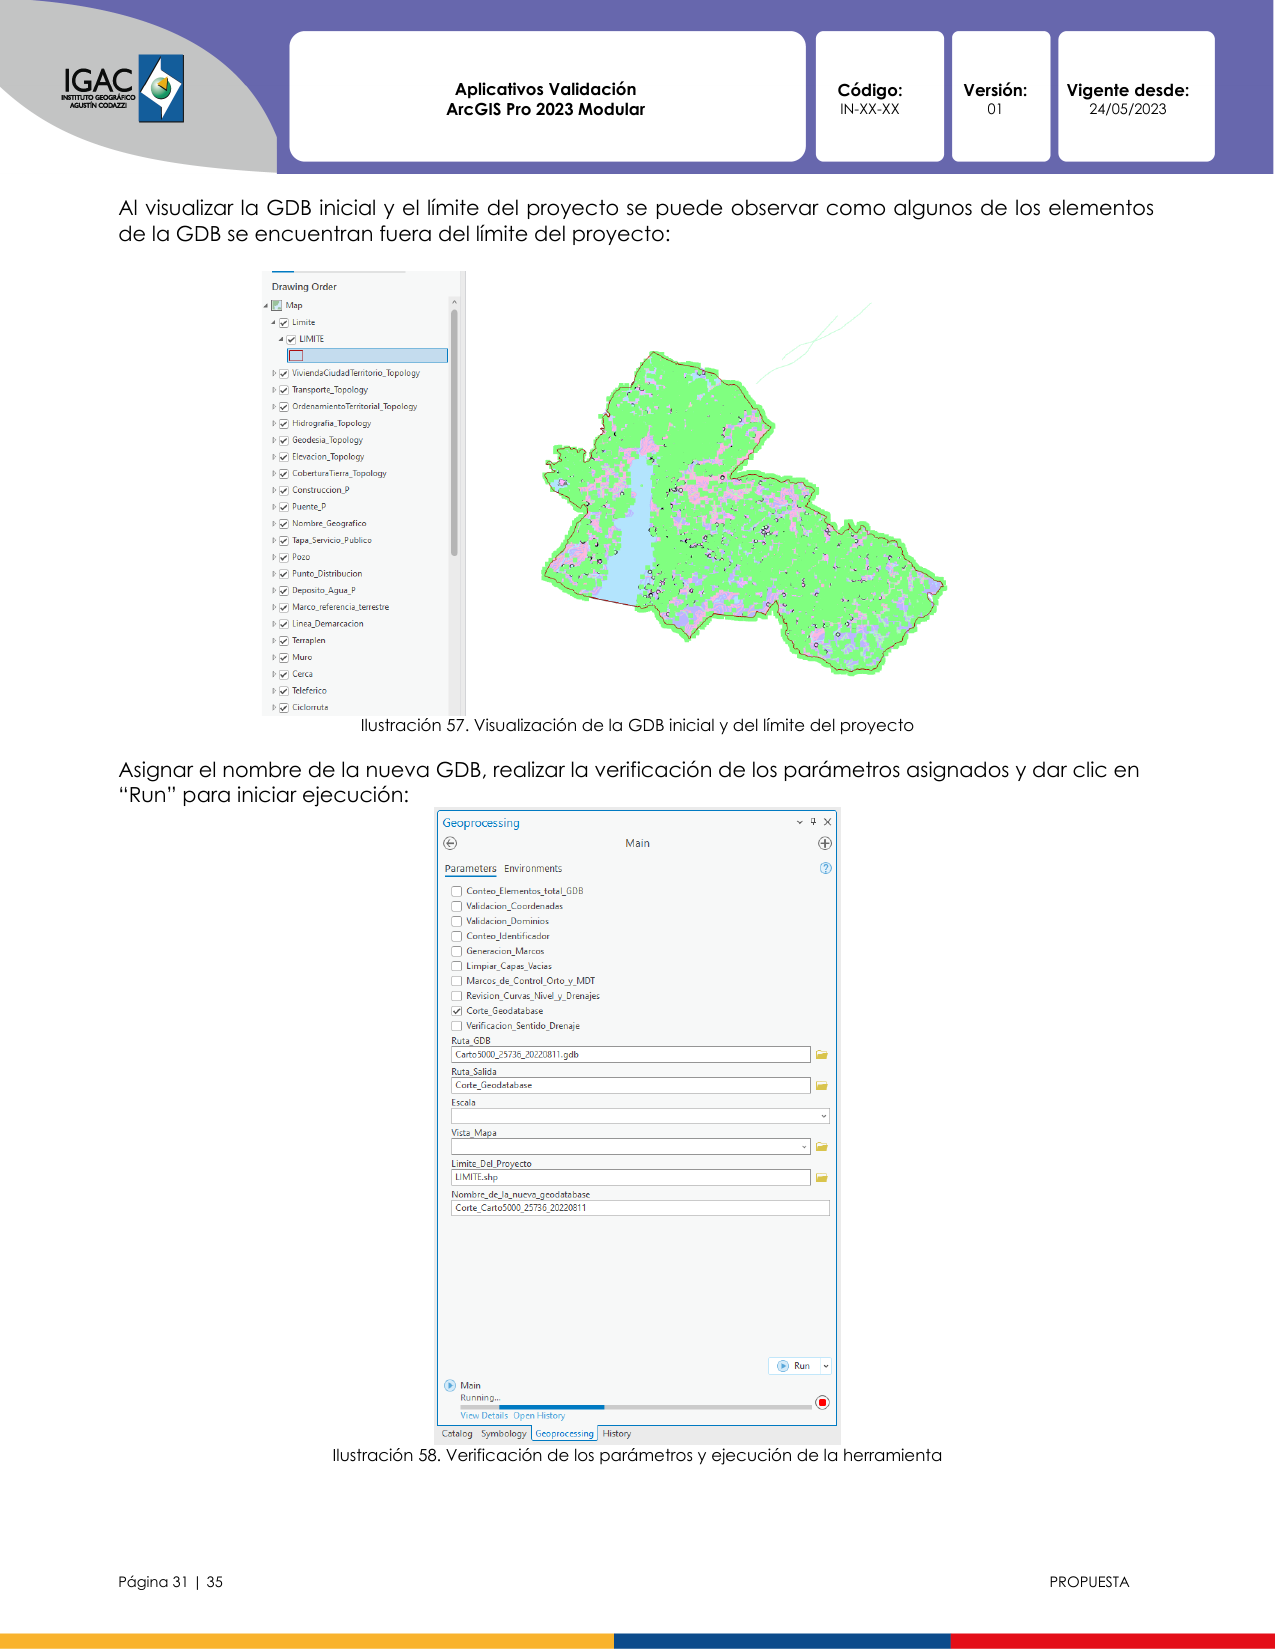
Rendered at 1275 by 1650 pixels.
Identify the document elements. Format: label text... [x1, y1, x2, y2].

text Al visualizar la GDB inicial y el límite del proyecto se puede observar como algunos de los elementos de la GDB se encuentran fuera del límite del proyecto: [118, 195, 1157, 246]
picture [261, 271, 1014, 716]
picture [0, 1633, 1275, 1649]
picture [0, 0, 1274, 174]
text Asignar el nombre de la nueva GDB, realizar la verificación de los parámetros asignados y dar clic en “Run” para iniciar ejecución: [118, 756, 1157, 807]
picture [434, 807, 841, 1445]
